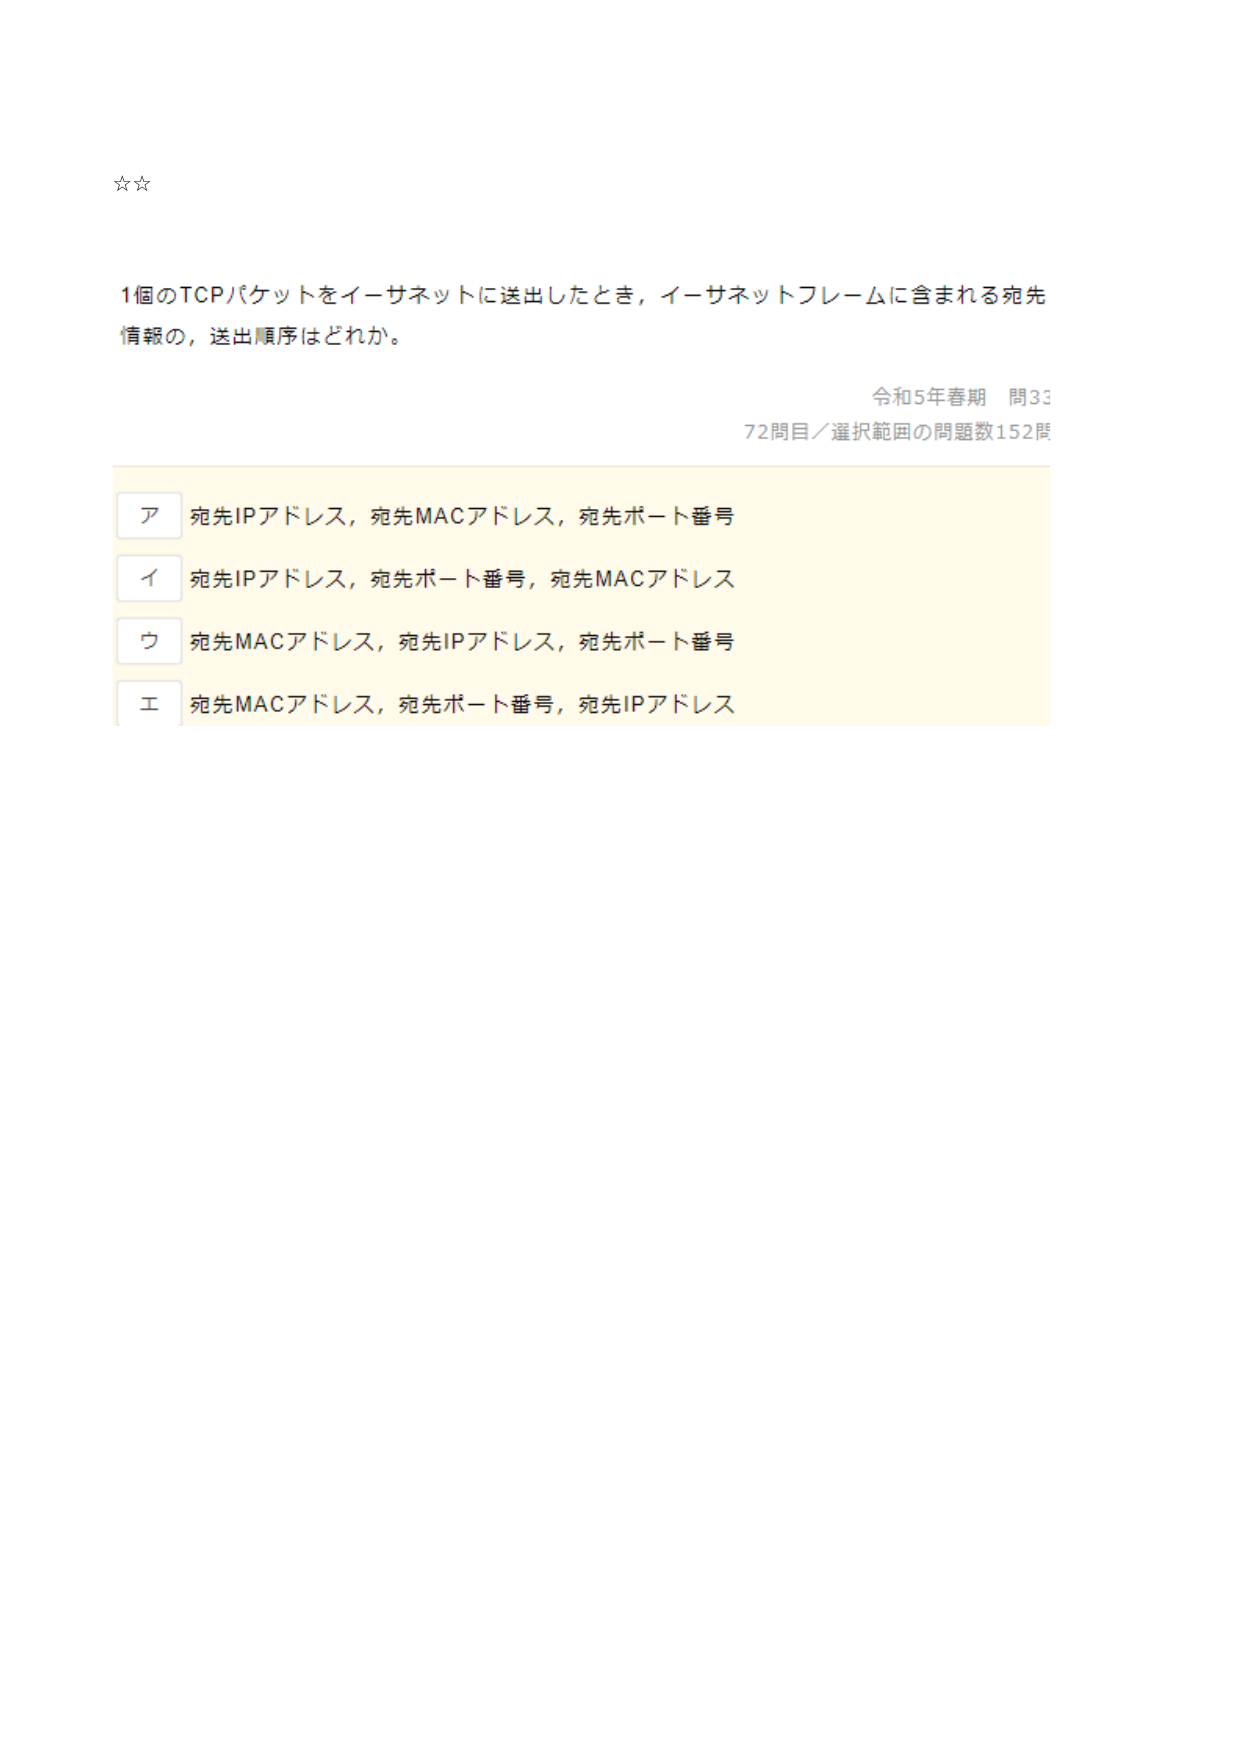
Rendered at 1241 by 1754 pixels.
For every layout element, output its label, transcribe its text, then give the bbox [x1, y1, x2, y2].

text ☆☆ [112, 164, 1128, 202]
picture [112, 277, 1050, 726]
